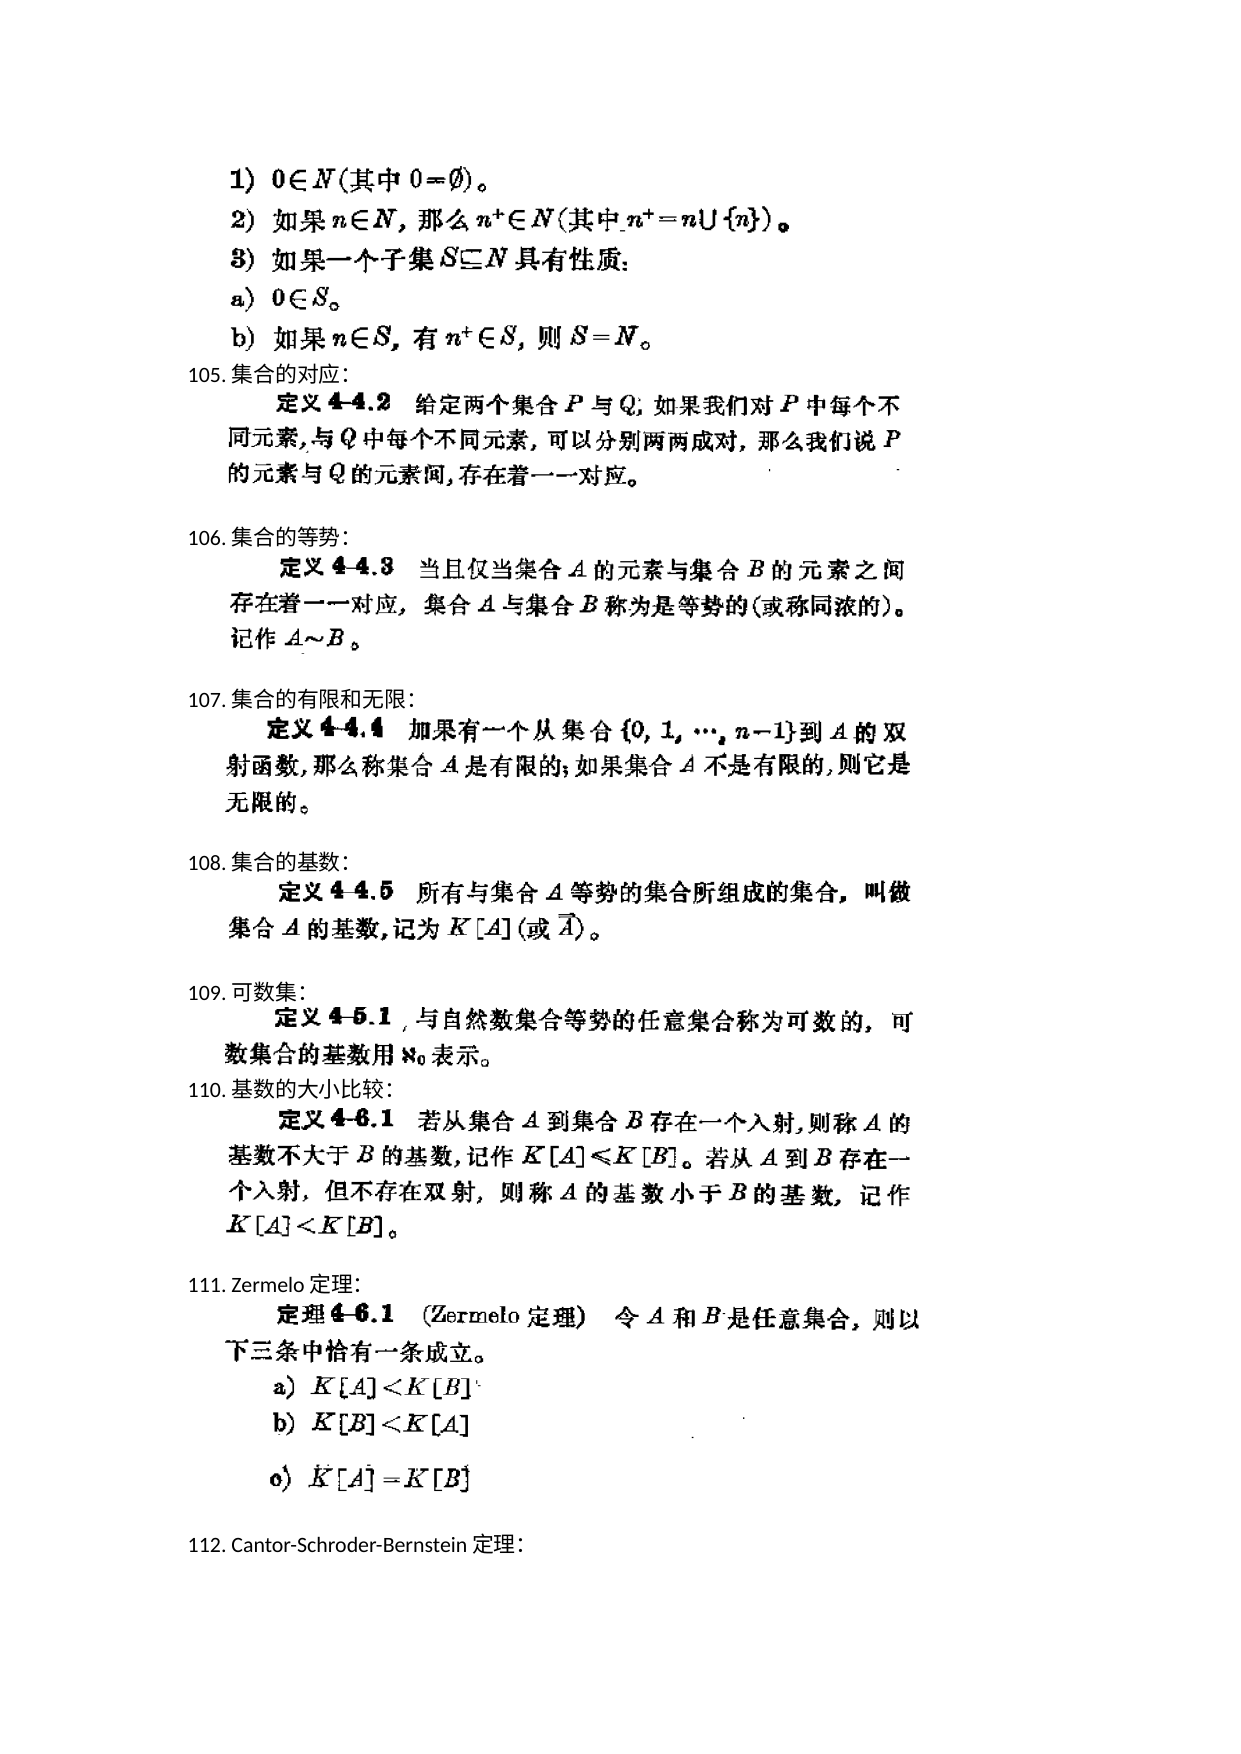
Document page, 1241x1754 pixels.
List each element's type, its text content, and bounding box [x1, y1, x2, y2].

picture [225, 389, 902, 490]
list Zermelo定理： [187, 1267, 1053, 1299]
picture [225, 552, 908, 654]
picture [225, 714, 913, 816]
list 集合的有限和无限： [187, 682, 1053, 714]
picture [225, 1007, 914, 1068]
picture [225, 162, 790, 353]
list 集合的对应： [187, 357, 1053, 389]
picture [225, 1462, 474, 1495]
list 集合的基数： [187, 844, 1053, 877]
list 可数集： [187, 974, 1053, 1007]
picture [225, 877, 914, 943]
picture [225, 1299, 922, 1442]
list 集合的等势： [187, 519, 1053, 552]
list 基数的大小比较： [187, 1072, 1053, 1104]
picture [225, 1104, 913, 1241]
list Cantor-Schroder-Bernstein定理： [187, 1527, 1053, 1559]
